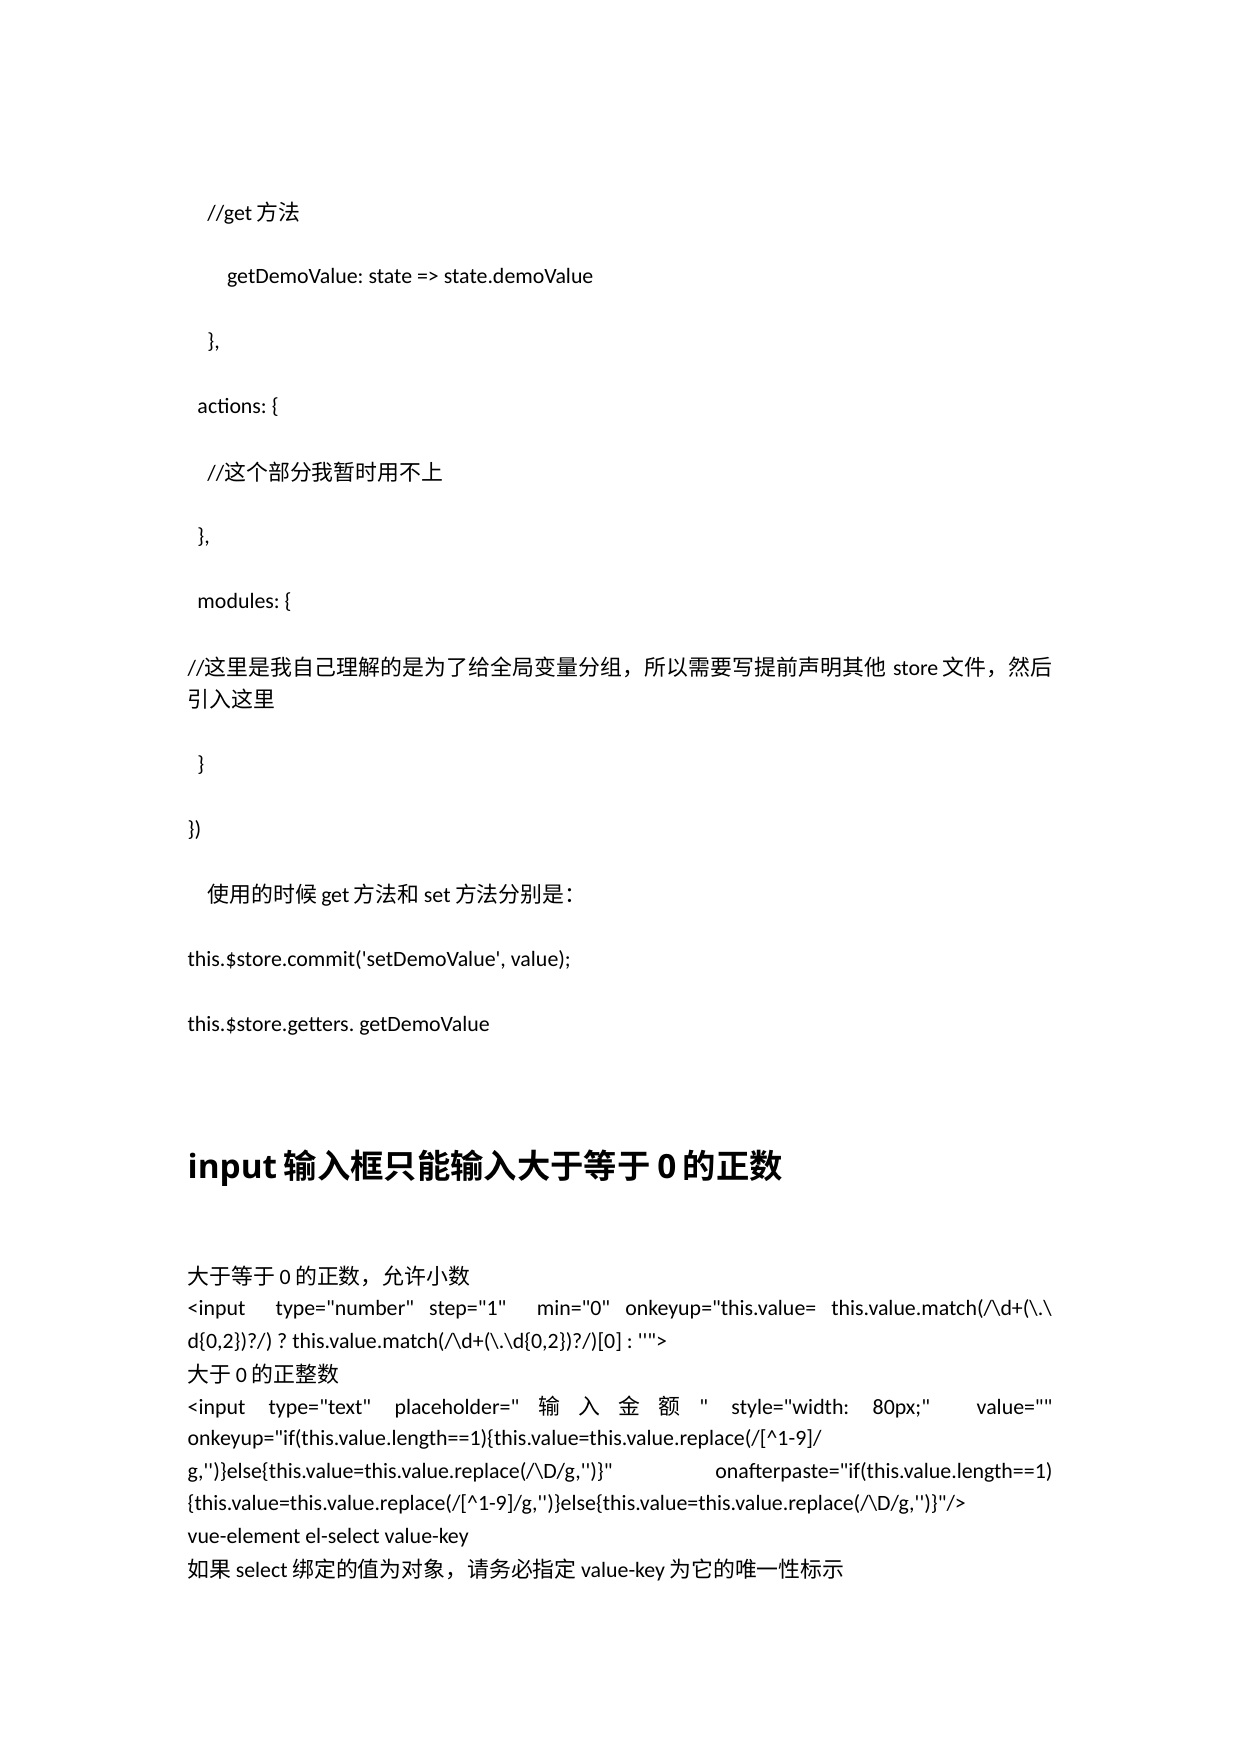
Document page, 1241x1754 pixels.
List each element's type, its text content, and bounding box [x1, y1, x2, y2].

text 大于等于0的正数，允许小数 [187, 1259, 1053, 1291]
text }, [187, 519, 1053, 552]
text }, [187, 324, 1053, 357]
text this.$store.commit('setDemoValue', value); [187, 942, 1053, 974]
text <input type="number" step="1" min="0" onkeyup="this.value= this.value.match(/\d+(\.\d{0,2})?/) ? this.value.match(/\d+(\.\d{0,2})?/)[0] : ''"> [187, 1291, 1053, 1356]
text } [187, 747, 1053, 779]
text }) [187, 812, 1053, 844]
text modules: { [187, 584, 1053, 617]
text //这里是我自己理解的是为了给全局变量分组，所以需要写提前声明其他store文件，然后引入这里 [187, 649, 1053, 714]
text 大于0的正整数 [187, 1356, 1053, 1389]
text 如果select绑定的值为对象，请务必指定value-key为它的唯一性标示 [187, 1551, 1053, 1584]
text <input type="text" placeholder="输入金额" style="width: 80px;" value="" onkeyup="if(this.value.length==1){this.value=this.value.replace(/[^1-9]/g,'')}else{this.value=this.value.replace(/\D/g,'')}" onafterpaste="if(this.value.length==1){this.value=this.value.replace(/[^1-9]/g,'')}else{this.value=this.value.replace(/\D/g,'')}"/> [187, 1389, 1053, 1519]
text getDemoValue: state => state.demoValue [187, 259, 1053, 292]
text actions: { [187, 389, 1053, 422]
text //这个部分我暂时用不上 [187, 454, 1053, 487]
text vue-element el-select value-key [187, 1519, 1053, 1551]
text this.$store.getters. getDemoValue [187, 1007, 1053, 1039]
subtitle input输入框只能输入大于等于0的正数 [187, 1132, 1053, 1197]
text //get方法 [187, 194, 1053, 227]
text 使用的时候get方法和set方法分别是： [187, 877, 1053, 909]
